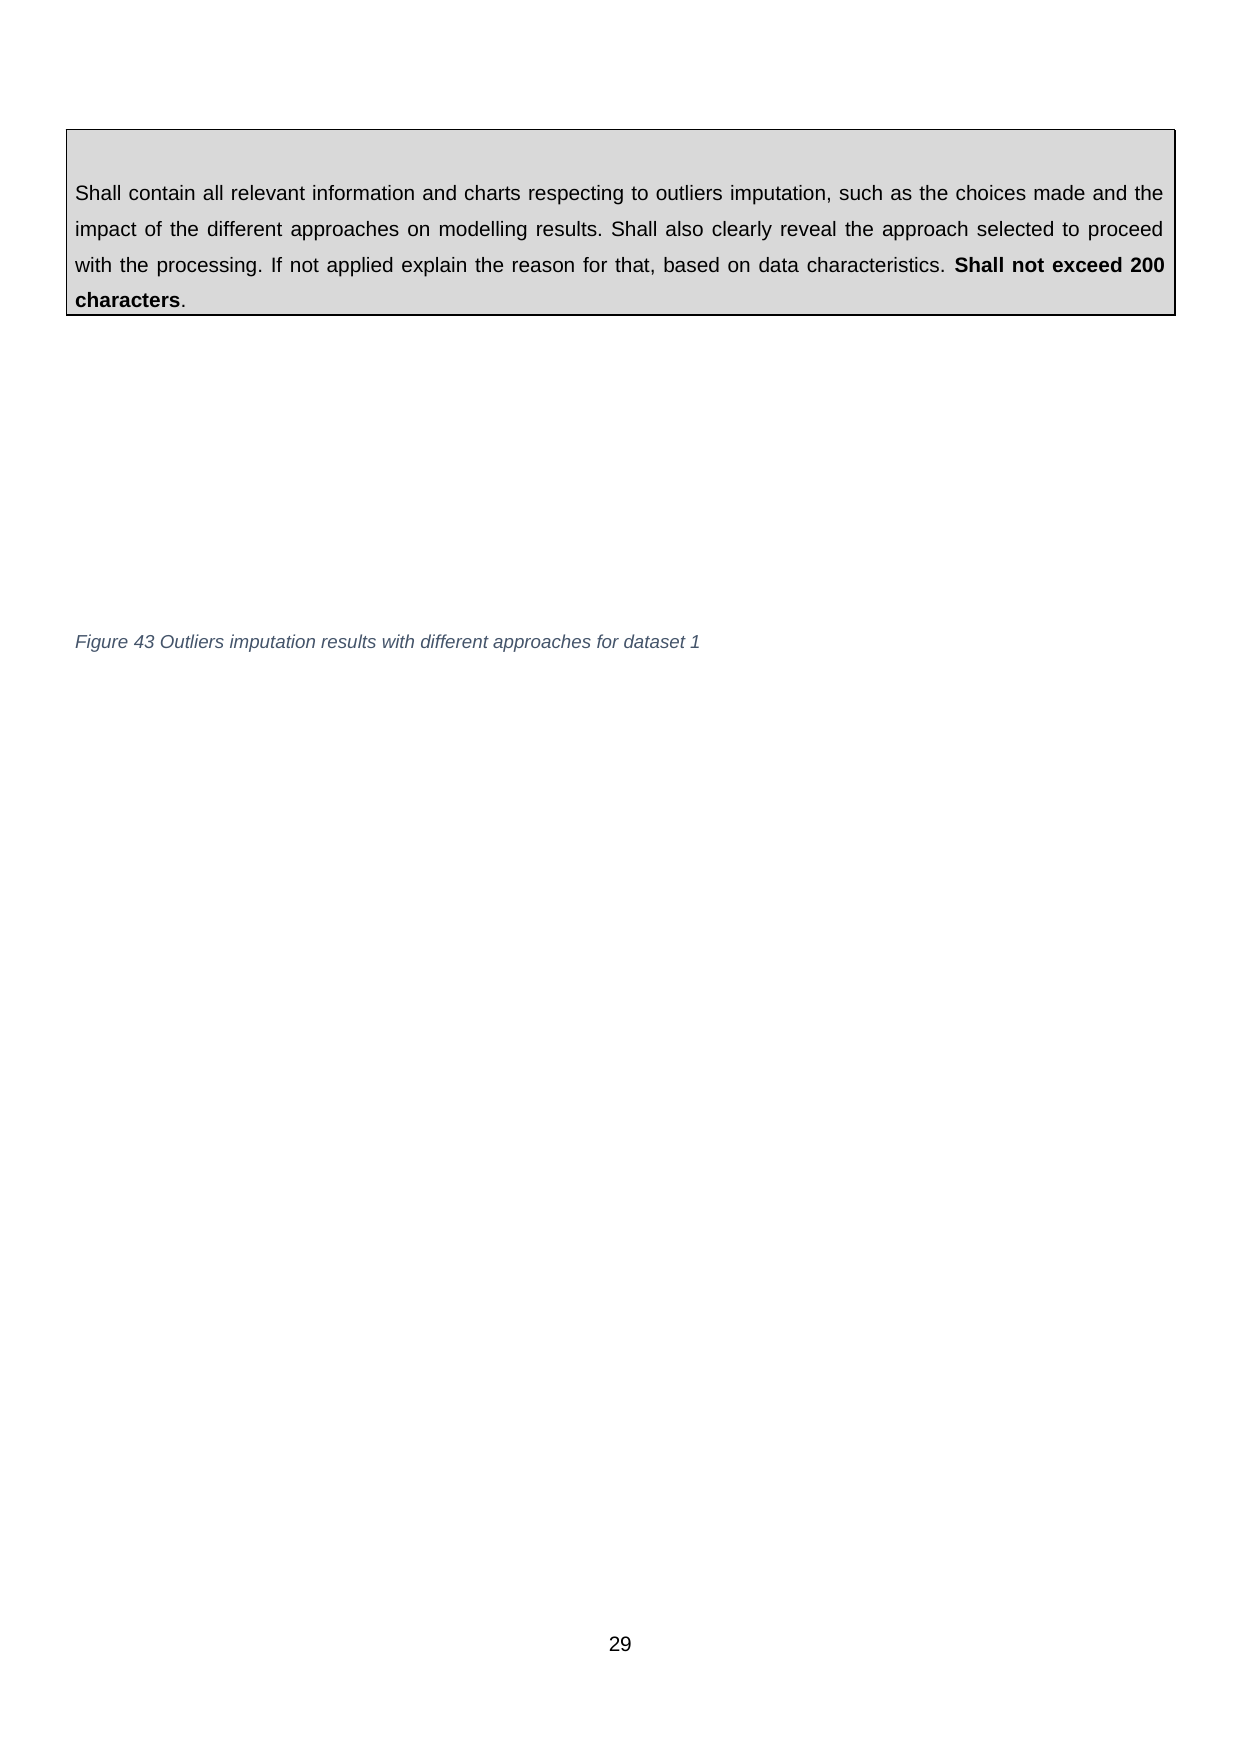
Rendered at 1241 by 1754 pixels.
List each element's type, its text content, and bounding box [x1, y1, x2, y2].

text Shall contain all relevant information and charts respecting to outliers imputation, such as the choices made and the impact of the different approaches on modelling results. Shall also clearly reveal the approach selected to proceed with the processing. If not applied explain the reason for that, based on data characteristics. Shall not exceed 200 characters. [67, 177, 1174, 314]
